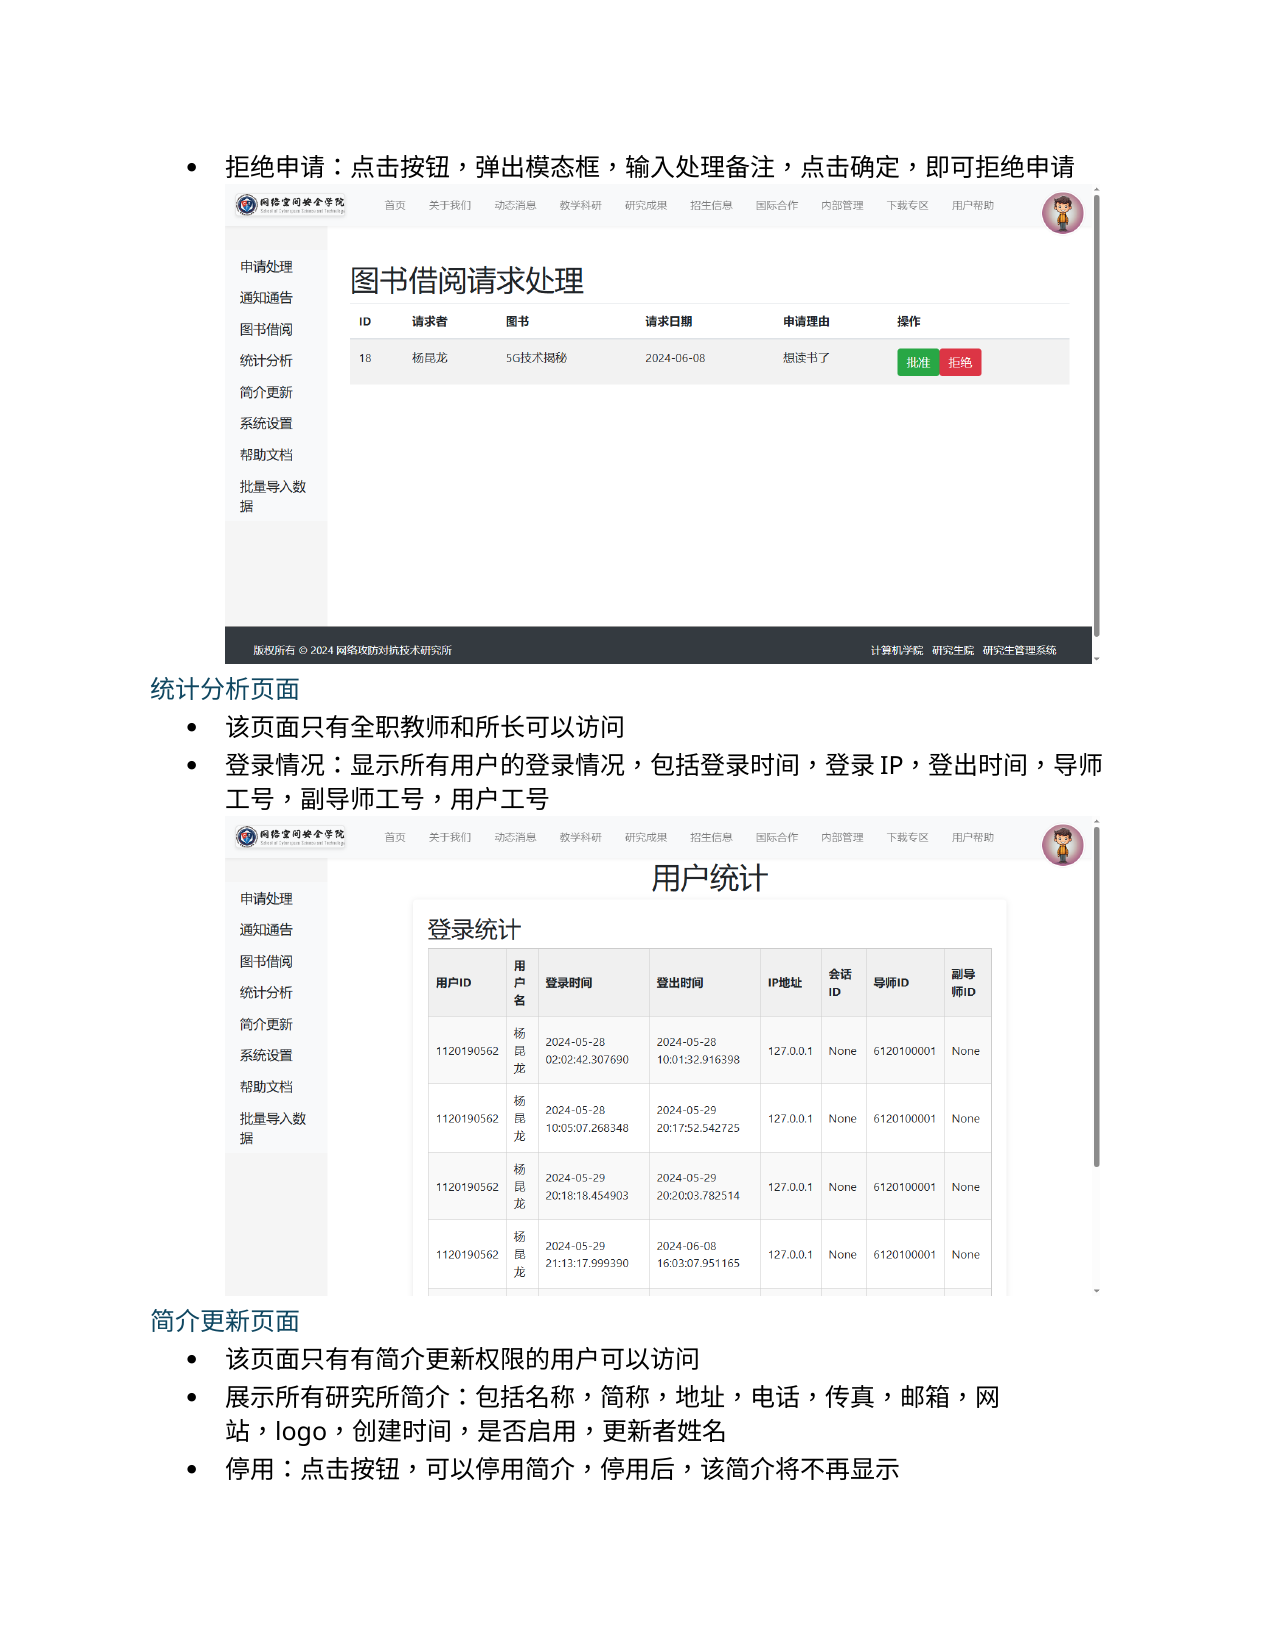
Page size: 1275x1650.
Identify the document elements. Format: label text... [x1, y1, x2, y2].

list 停用：点击按钮，可以停用简介，停用后，该简介将不再显示 [187, 1452, 1125, 1486]
list 展示所有研究所简介：包括名称，简称，地址，电话，传真，邮箱，网站，logo，创建时间，是否启用，更新者姓名 [187, 1380, 1125, 1448]
list 该页面只有全职教师和所长可以访问 [187, 710, 1125, 744]
subtitle 简介更新页面 [150, 1304, 1125, 1338]
picture [225, 816, 1100, 1296]
picture [225, 184, 1100, 664]
list 该页面只有有简介更新权限的用户可以访问 [187, 1342, 1125, 1376]
subtitle 统计分析页面 [150, 672, 1125, 706]
